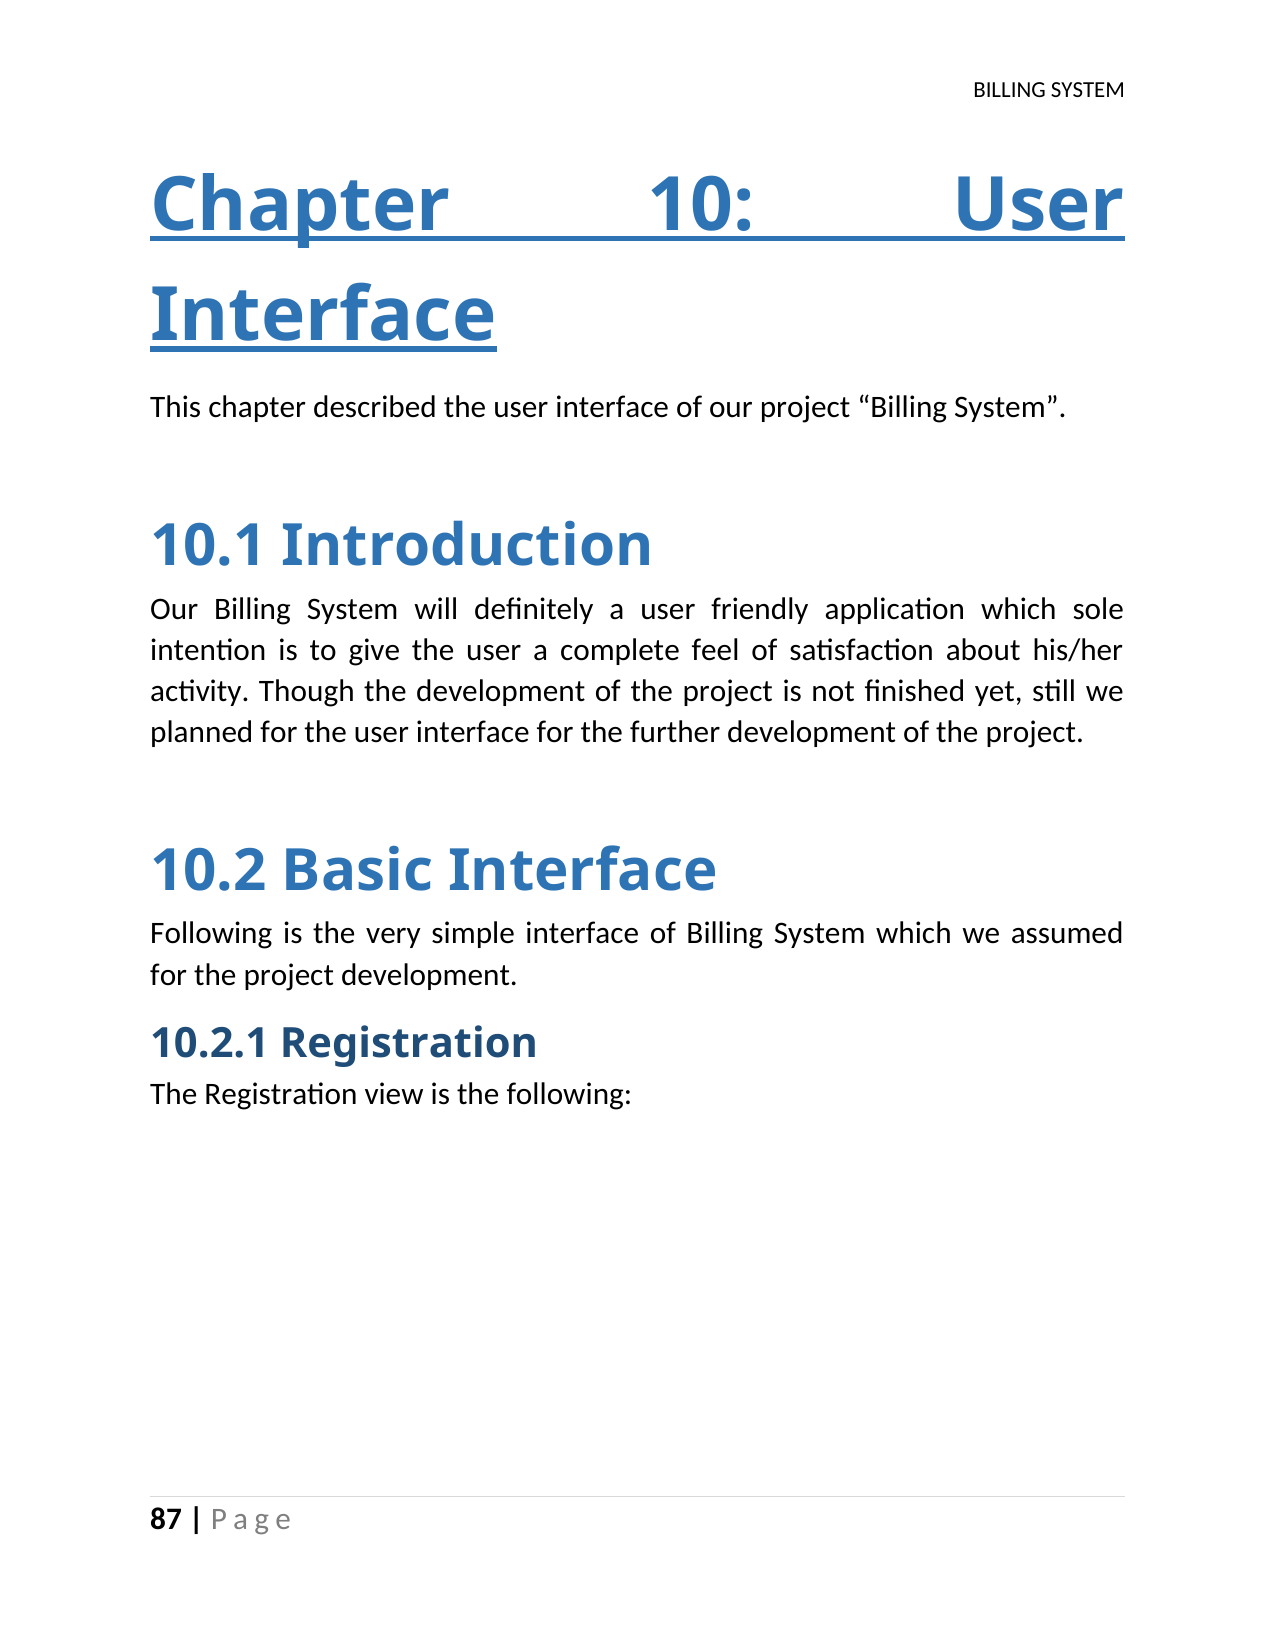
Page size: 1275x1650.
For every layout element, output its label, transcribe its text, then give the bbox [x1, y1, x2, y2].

text Our Billing System will definitely a user friendly application which sole intention is to give the user a complete feel of satisfaction about his/her activity. Though the development of the project is not finished yet, still we planned for the user interface for the further development of the project. [150, 589, 1125, 750]
text Although the active state model provides useful insight into the “life history” of an object, it is possible to specify additional information to provide more depth in understanding the behavior of an object. A sequence diagram—a representation of how events cause flow from one object to another as a function of time. In essence, the sequence diagram is a shorthand version of the use case. It represents key classes and the events that cause behavior to flow from class to class.Chapter 10: User Interface [150, 150, 1125, 236]
subtitle 10.2 Basic Interface [150, 828, 1125, 907]
subtitle 10.1 Introduction [150, 503, 1125, 582]
subtitle 10.2.1 Registration [150, 1013, 1125, 1069]
text This chapter described the user interface of our project “Billing System”. [150, 387, 1125, 425]
text Although the active state model provides useful insight into the “life history” of an object, it is possible to specify additional information to provide more depth in understanding the behavior of an object. A sequence diagram—a representation of how events cause flow from one object to another as a function of time. In essence, the sequence diagram is a shorthand version of the use case. It represents key classes and the events that cause behavior to flow from class to class.Chapter 10: User Interface [150, 241, 1125, 362]
text The Registration view is the following: [150, 1074, 1125, 1112]
text Following is the very simple interface of Billing System which we assumed for the project development. [150, 914, 1125, 993]
